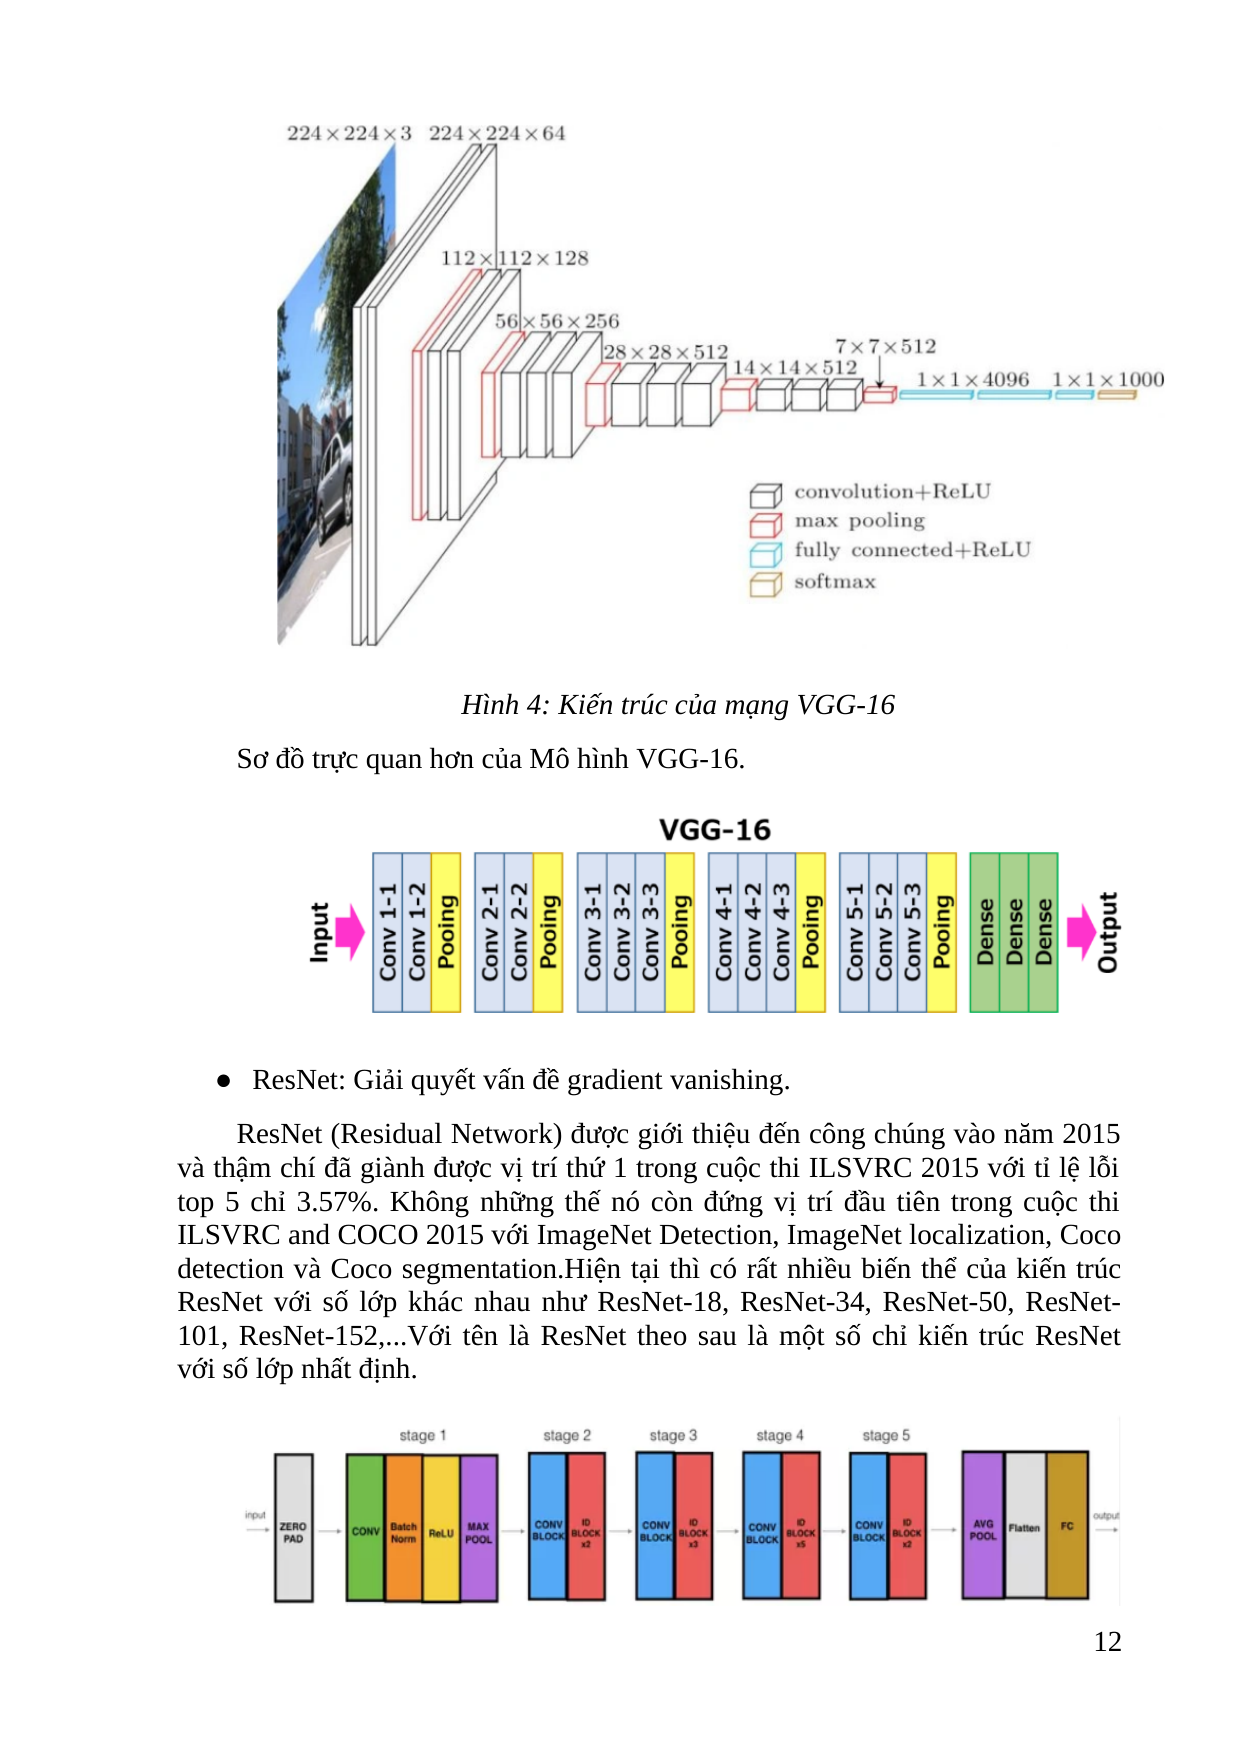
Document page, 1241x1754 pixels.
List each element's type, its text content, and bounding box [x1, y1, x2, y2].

text Hình 4: Kiến trúc của mạng VGG-16 [177, 687, 1122, 720]
text Sơ đồ trực quan hơn của Mô hình VGG-16. [177, 741, 1122, 775]
list ResNet: Giải quyết vấn đề gradient vanishing. [214, 1062, 1122, 1096]
text ResNet (Residual Network) được giới thiệu đến công chúng vào năm 2015 và thậm chí đã giành được vị trí thứ 1 trong cuộc thi ILSVRC 2015 với tỉ lệ lỗi top 5 chỉ 3.57%. Không những thế nó còn đứng vị trí đầu tiên trong cuộc thi ILSVRC and COCO 2015 với ImageNet Detection, ImageNet localization, Coco detection và Coco segmentation.Hiện tại thì có rất nhiều biến thể của kiến trúc ResNet với số lớp khác nhau như ResNet-18, ResNet-34, ResNet-50, ResNet-101, ResNet-152,...Với tên là ResNet theo sau là một số chỉ kiến trúc ResNet với số lớp nhất định. [177, 1117, 1122, 1385]
picture [236, 795, 1182, 1042]
picture [236, 118, 1182, 666]
picture [236, 1405, 1121, 1606]
